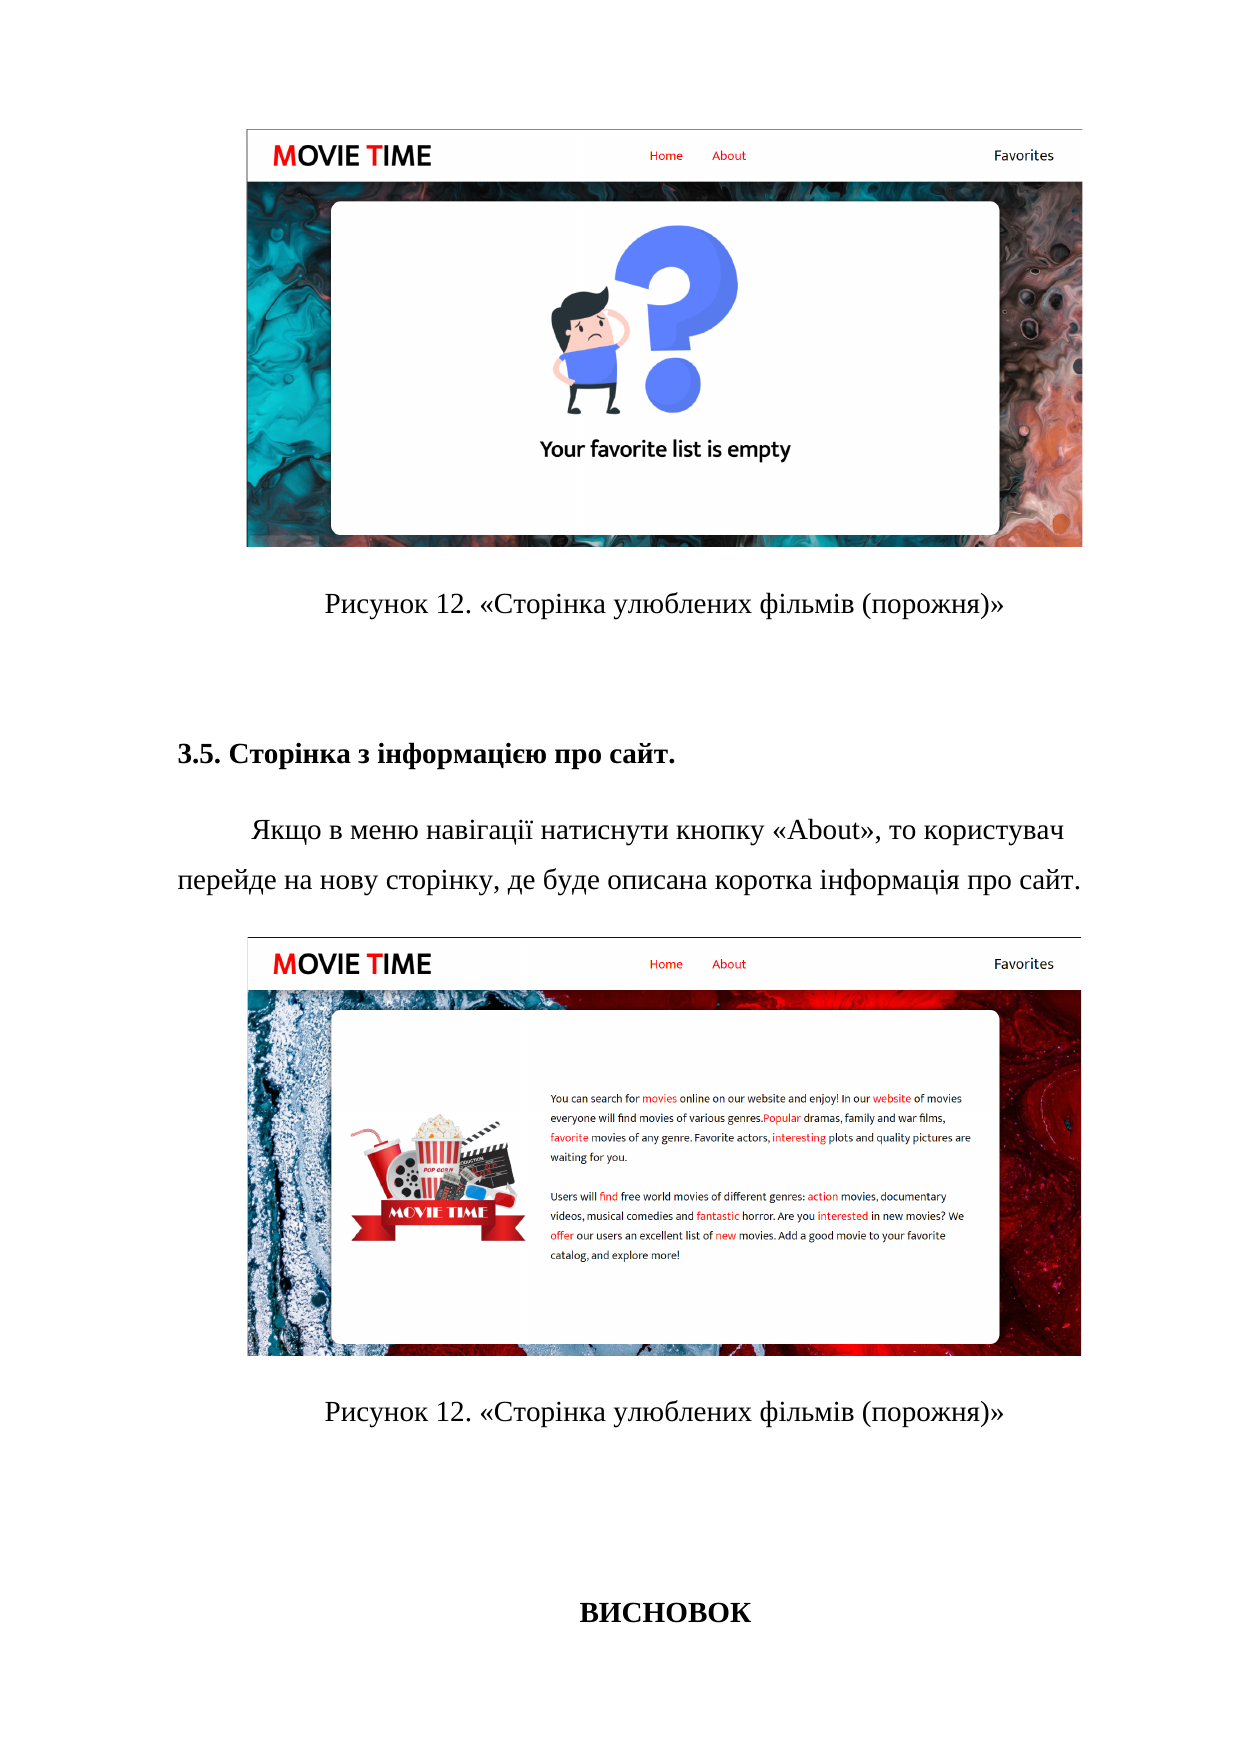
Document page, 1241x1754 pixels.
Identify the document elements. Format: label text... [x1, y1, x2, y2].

text 3.5. Сторінка з інформацією про сайт. [177, 737, 1152, 770]
picture [246, 129, 1083, 547]
text Рисунок 12. «Сторінка улюблених фільмів (порожня)» [177, 1394, 1152, 1428]
text Рисунок 12. «Сторінка улюблених фільмів (порожня)» [177, 586, 1152, 619]
text ВИСНОВОК [179, 1595, 1152, 1629]
text Якщо в меню навігації натиснути кнопку «About», то користувач перейде на нову сторінку, де буде описана коротка інформація про сайт. [177, 812, 1152, 896]
picture [247, 1010, 255, 1017]
picture [247, 937, 1082, 1356]
